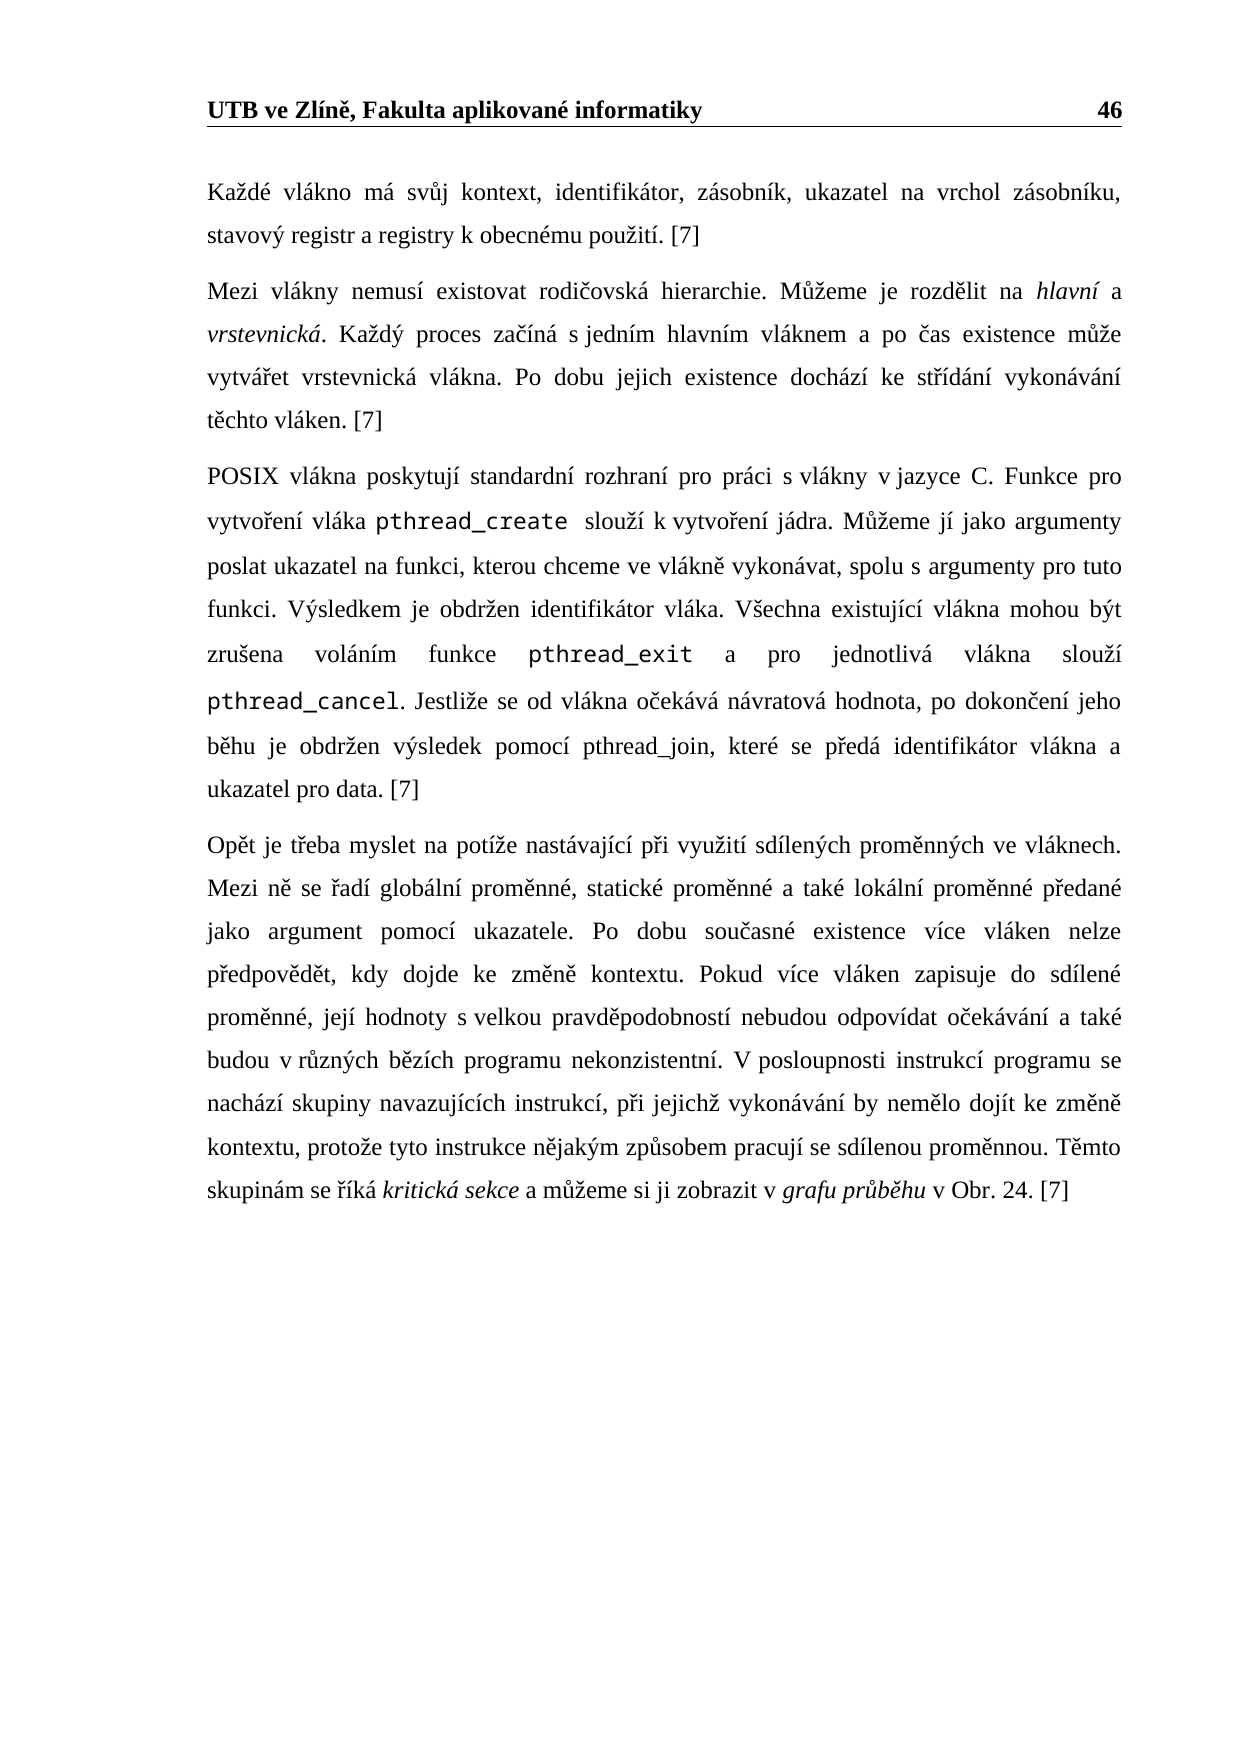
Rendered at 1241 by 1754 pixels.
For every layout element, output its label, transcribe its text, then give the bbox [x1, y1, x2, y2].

text Opět je třeba myslet na potíže nastávající při využití sdílených proměnných ve vláknech. Mezi ně se řadí globální proměnné, statické proměnné a také lokální proměnné předané jako argument pomocí ukazatele. Po dobu současné existence více vláken nelze předpovědět, kdy dojde ke změně kontextu. Pokud více vláken zapisuje do sdílené proměnné, její hodnoty s velkou pravděpodobností nebudou odpovídat očekávání a také budou v různých bězích programu nekonzistentní. V posloupnosti instrukcí programu se nachází skupiny navazujících instrukcí, při jejichž vykonávání by nemělo dojít ke změně kontextu, protože tyto instrukce nějakým způsobem pracují se sdílenou proměnnou. Těmto skupinám se říká kritická sekce a můžeme si ji zobrazit v grafu průběhu v Obr. 24. [7] [207, 830, 1122, 1203]
text Mezi vlákny nemusí existovat rodičovská hierarchie. Můžeme je rozdělit na hlavní a vrstevnická. Každý proces začíná s jedním hlavním vláknem a po čas existence může vytvářet vrstevnická vlákna. Po dobu jejich existence dochází ke střídání vykonávání těchto vláken. [7] [207, 276, 1122, 434]
text POSIX vlákna poskytují standardní rozhraní pro práci s vlákny v jazyce C. Funkce pro vytvoření vláka pthread_create slouží k vytvoření jádra. Můžeme jí jako argumenty poslat ukazatel na funkci, kterou chceme ve vlákně vykonávat, spolu s argumenty pro tuto funkci. Výsledkem je obdržen identifikátor vláka. Všechna existující vlákna mohou být zrušena voláním funkce pthread_exit a pro jednotlivá vlákna slouží pthread_cancel. Jestliže se od vlákna očekává návratová hodnota, po dokončení jeho běhu je obdržen výsledek pomocí pthread_join, které se předá identifikátor vlákna a ukazatel pro data. [7] [207, 461, 1122, 803]
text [207, 177, 1122, 249]
